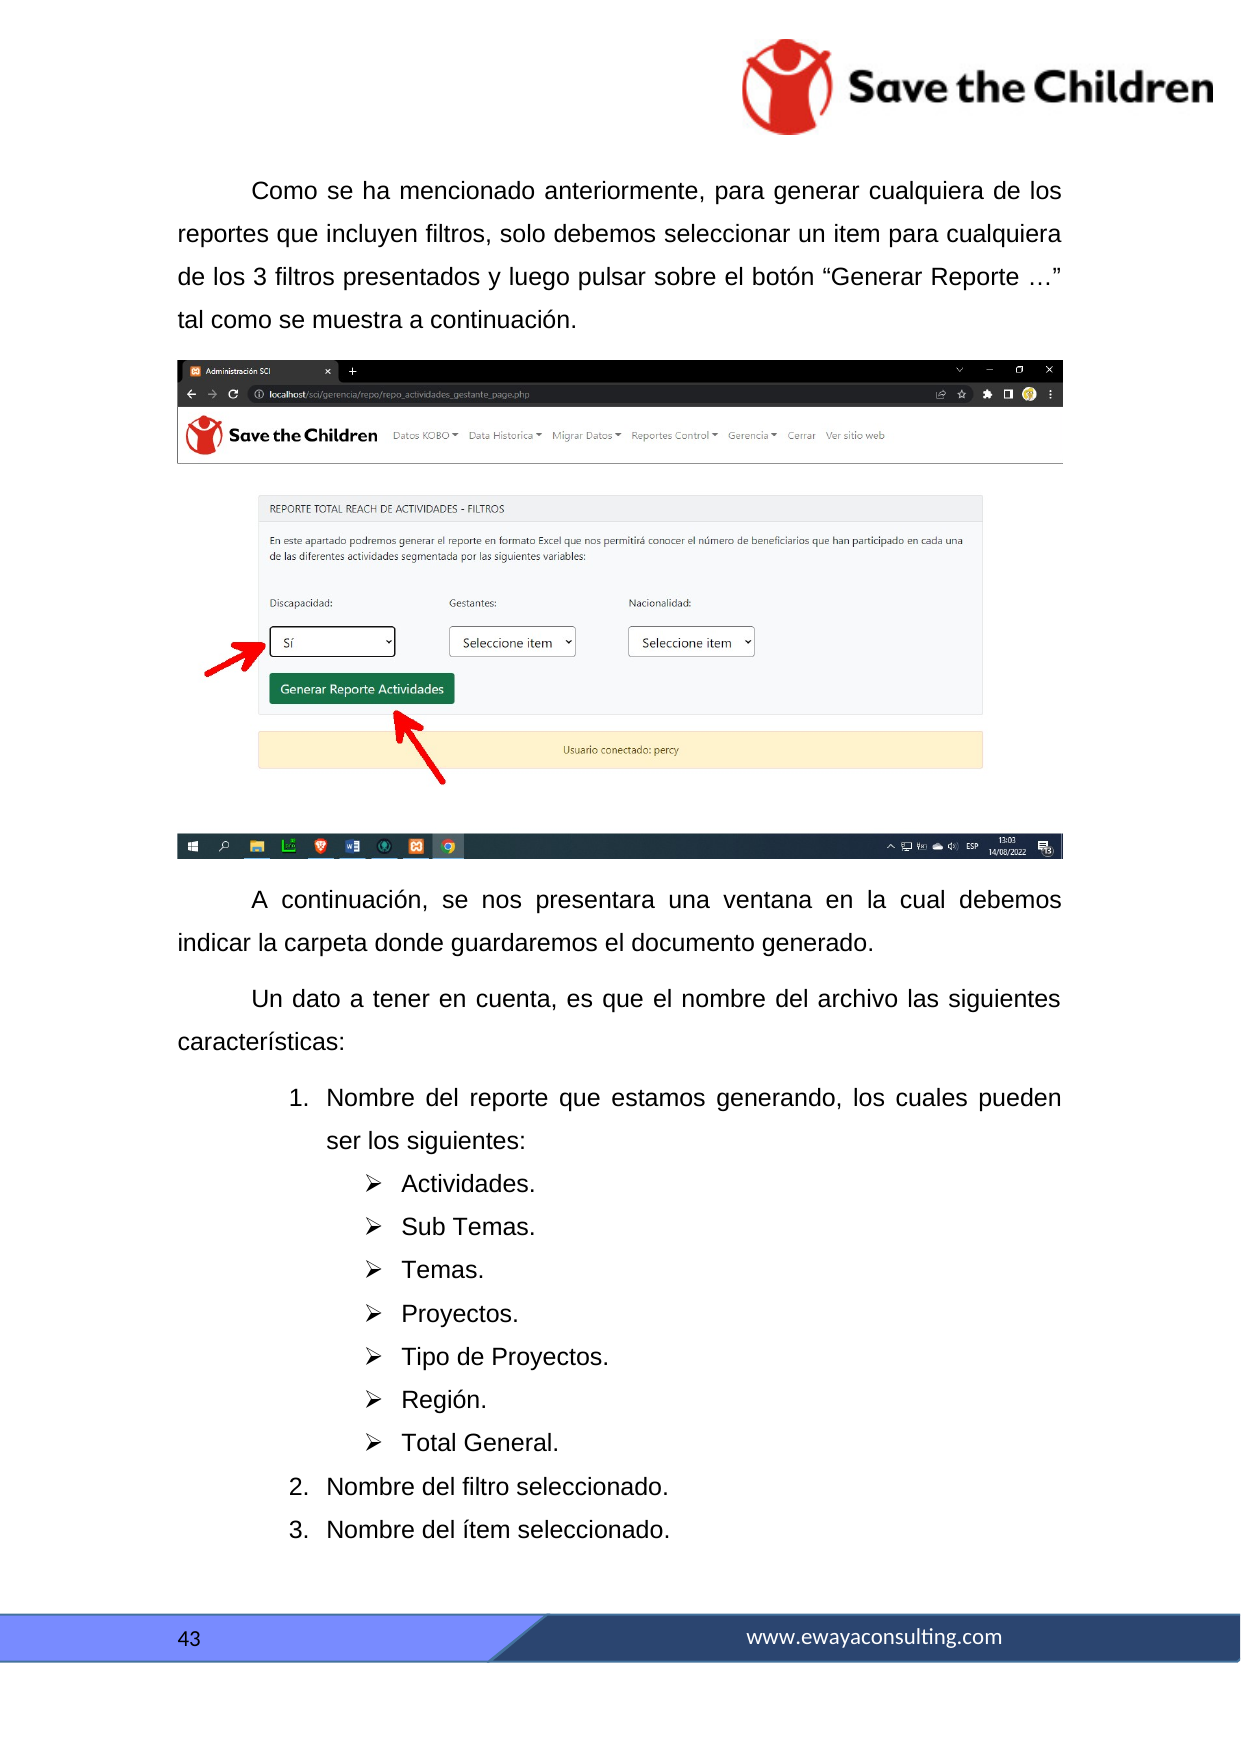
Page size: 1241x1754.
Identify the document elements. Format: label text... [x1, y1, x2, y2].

list Temas. [363, 1255, 1063, 1284]
picture [177, 360, 1063, 859]
list Tipo de Proyectos. [363, 1342, 1063, 1371]
list Sub Temas. [363, 1212, 1063, 1241]
text A continuación, se nos presentara una ventana en la cual debemos indicar la carpeta donde guardaremos el documento generado. [177, 885, 1063, 957]
text Un dato a tener en cuenta, es que el nombre del archivo las siguientes características: [177, 984, 1063, 1056]
picture [742, 39, 1213, 135]
text Como se ha mencionado anteriormente, para generar cualquiera de los reportes que incluyen filtros, solo debemos seleccionar un item para cualquiera de los 3 filtros presentados y luego pulsar sobre el botón “Generar Reporte …” tal como se muestra a continuación. [177, 176, 1063, 334]
list Región. [363, 1385, 1063, 1414]
list Actividades. [363, 1169, 1063, 1198]
list Nombre del filtro seleccionado. [288, 1471, 1063, 1500]
list Proyectos. [363, 1298, 1063, 1327]
list Nombre del reporte que estamos generando, los cuales pueden ser los siguientes: [288, 1083, 1063, 1154]
list Total General. [363, 1428, 1063, 1457]
list Nombre del ítem seleccionado. [288, 1514, 1063, 1543]
